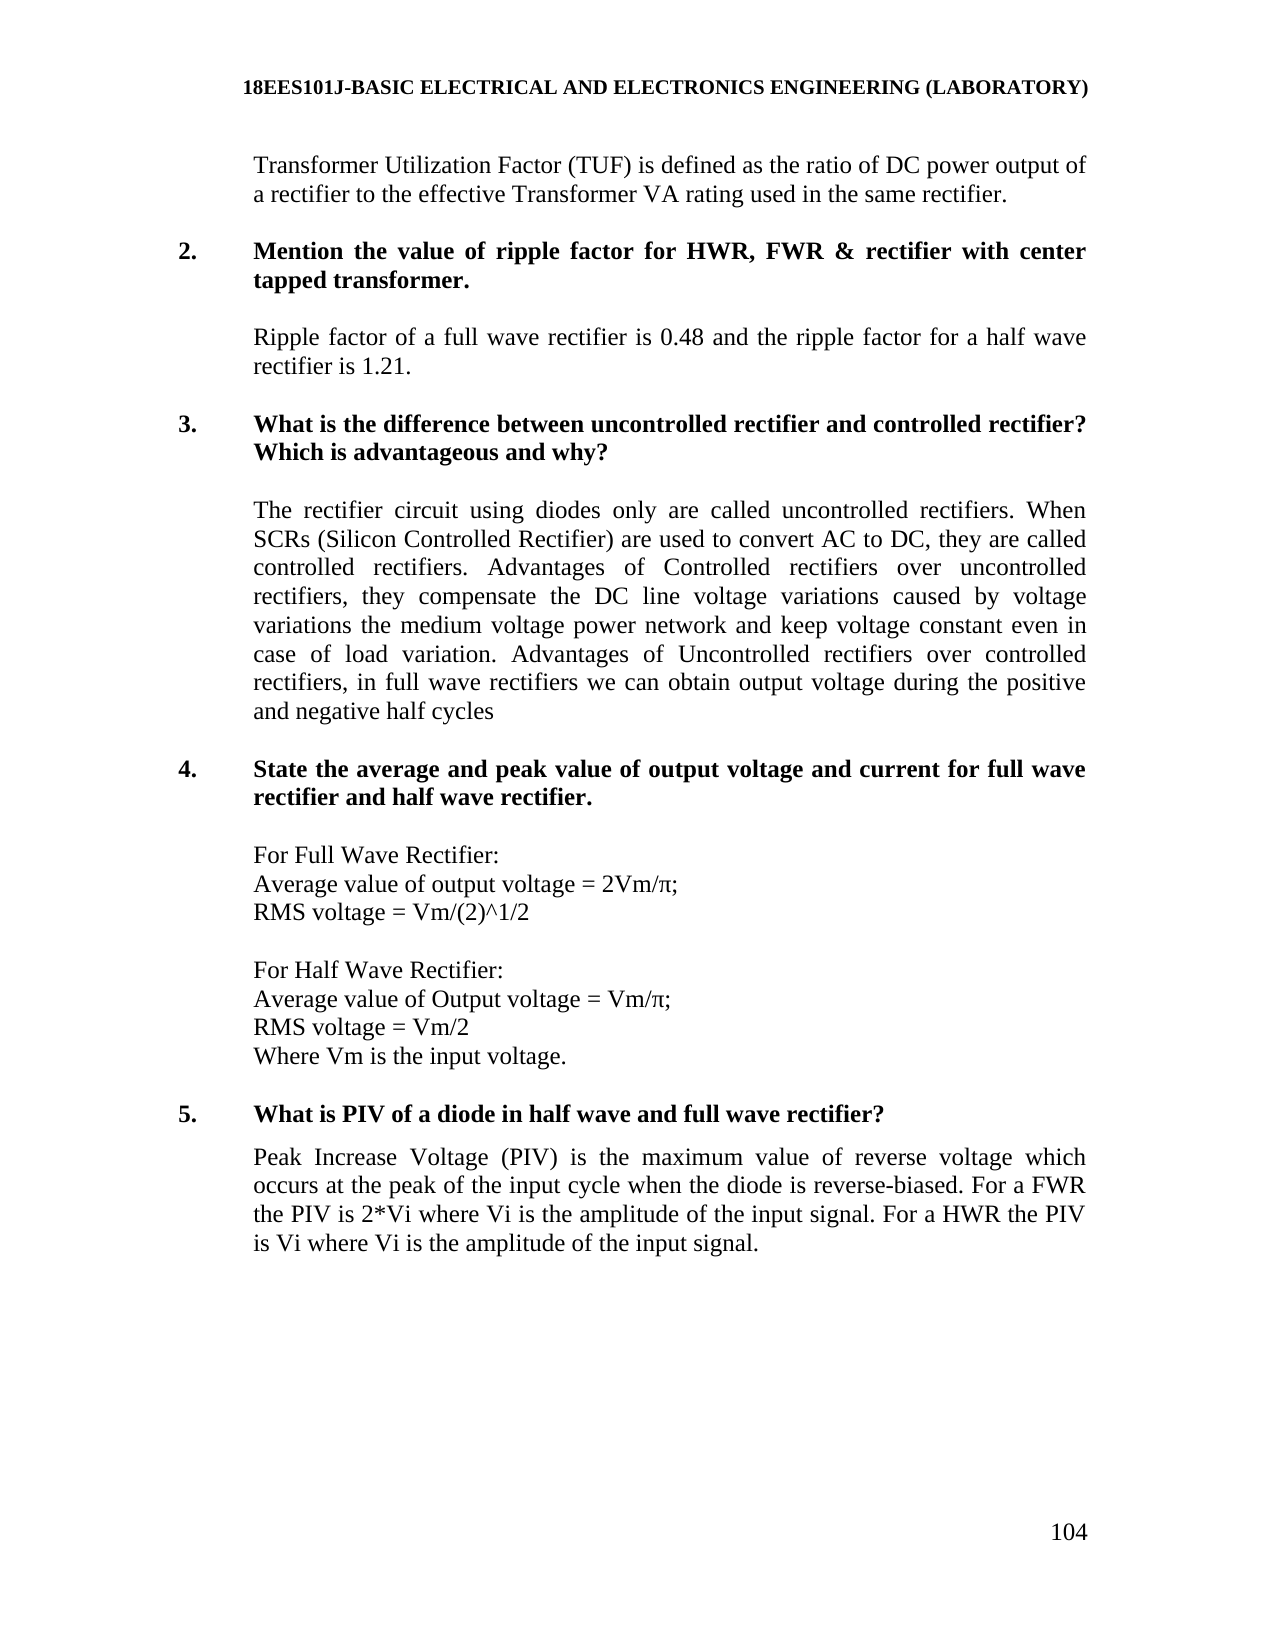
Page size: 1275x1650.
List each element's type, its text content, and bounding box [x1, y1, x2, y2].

text Average value of Output voltage = Vm/π; [178, 984, 1087, 1012]
text RMS voltage = Vm/2 [178, 1012, 1087, 1041]
text The rectifier circuit using diodes only are called uncontrolled rectifiers. When SCRs (Silicon Controlled Rectifier) are used to convert AC to DC, they are called controlled rectifiers. Advantages of Controlled rectifiers over uncontrolled rectifiers, they compensate the DC line voltage variations caused by voltage variations the medium voltage power network and keep voltage constant even in case of load variation. Advantages of Uncontrolled rectifiers over controlled rectifiers, in full wave rectifiers we can obtain output voltage during the positive and negative half cycles [253, 495, 1087, 725]
text Average value of output voltage = 2Vm/π; [178, 869, 1087, 897]
text Peak Increase Voltage (PIV) is the maximum value of reverse voltage which occurs at the peak of the input cycle when the diode is reverse-biased. For a FWR the PIV is 2*Vi where Vi is the amplitude of the input signal. For a HWR the PIV is Vi where Vi is the amplitude of the input signal. [253, 1142, 1087, 1257]
text RMS voltage = Vm/(2)^1/2 [178, 897, 1087, 926]
text 4. State the average and peak value of output voltage and current for full wave rectifier and half wave rectifier. [178, 754, 1087, 811]
text Ripple factor of a full wave rectifier is 0.48 and the ripple factor for a half wave rectifier is 1.21. [253, 322, 1087, 380]
text 5. What is PIV of a diode in half wave and full wave rectifier? [178, 1099, 1087, 1127]
text Where Vm is the input voltage. [178, 1041, 1087, 1070]
text For Half Wave Rectifier: [178, 955, 1087, 984]
text Transformer Utilization Factor (TUF) is defined as the ratio of DC power output of a rectifier to the effective Transformer VA rating used in the same rectifier. [253, 150, 1087, 207]
text 2. Mention the value of ripple factor for HWR, FWR & rectifier with center tapped transformer. [178, 236, 1087, 294]
text 3. What is the difference between uncontrolled rectifier and controlled rectifier? Which is advantageous and why? [178, 409, 1087, 466]
text For Full Wave Rectifier: [178, 840, 1087, 869]
